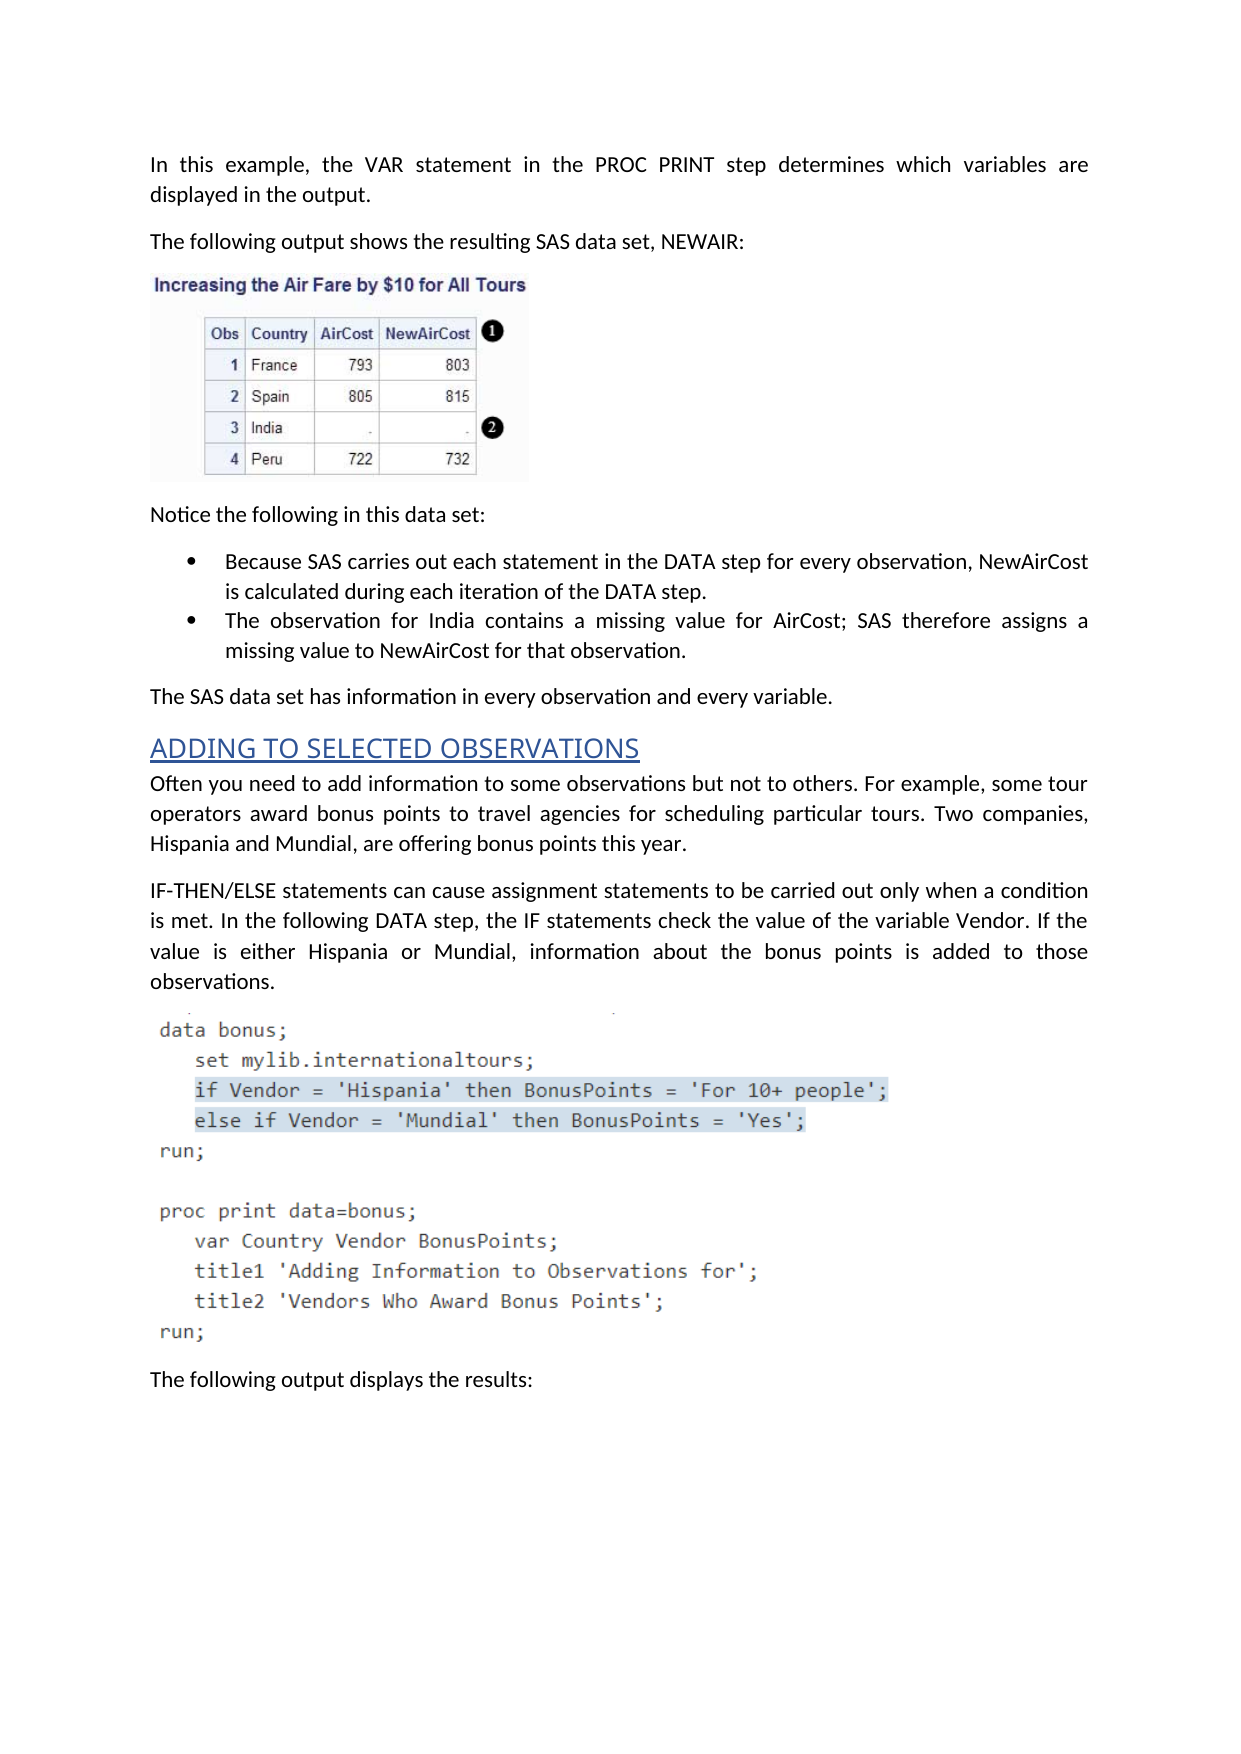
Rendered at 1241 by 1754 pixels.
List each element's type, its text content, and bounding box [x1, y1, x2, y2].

text Often you need to add information to some observations but not to others. For example, some tour operators award bonus points to travel agencies for scheduling particular tours. Two companies, Hispania and Mundial, are offering bonus points this year. [150, 769, 1090, 858]
text Notice the following in this data set: [150, 500, 1090, 528]
list Because SAS carries out each statement in the DATA step for every observation, NewAirCost is calculated during each iteration of the DATA step. [187, 547, 1090, 605]
text In this example, the VAR statement in the PROC PRINT step determines which variables are displayed in the output. [150, 150, 1090, 208]
text The SAS data set has information in every observation and every variable. [150, 682, 1090, 711]
text The following output displays the results: [150, 1365, 1090, 1393]
list The observation for India contains a missing value for AirCost; SAS therefore assigns a missing value to NewAirCost for that observation. [187, 606, 1090, 664]
text The following output shows the resulting SAS data set, NEWAIR: [150, 227, 1090, 255]
subtitle ADDING TO SELECTED OBSERVATIONS [150, 729, 1090, 766]
picture [150, 273, 529, 482]
text IF-THEN/ELSE statements can cause assignment statements to be carried out only when a condition is met. In the following DATA step, the IF statements check the value of the variable Vendor. If the value is either Hispania or Mundial, information about the bonus points is added to those observations. [150, 876, 1090, 995]
picture [150, 1013, 896, 1347]
